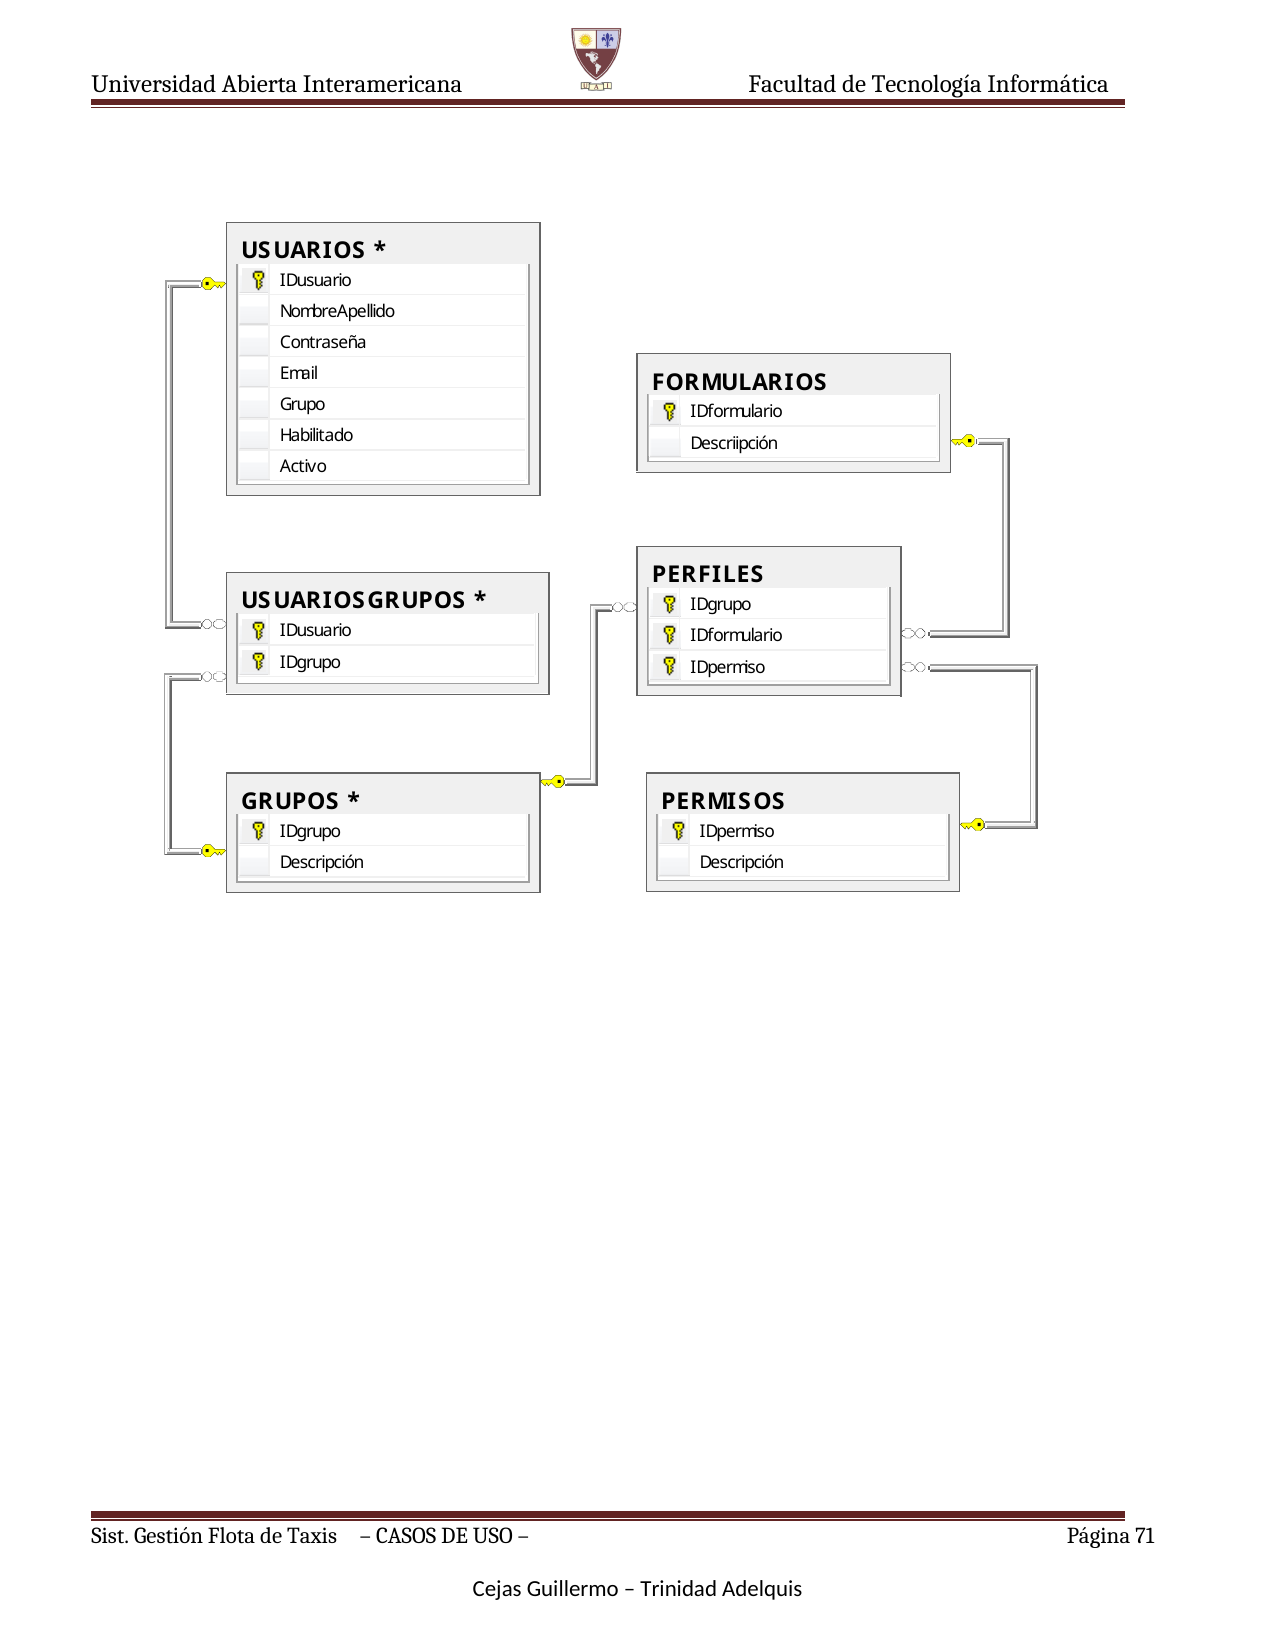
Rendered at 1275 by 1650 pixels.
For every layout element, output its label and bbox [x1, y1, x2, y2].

picture [560, 23, 633, 93]
